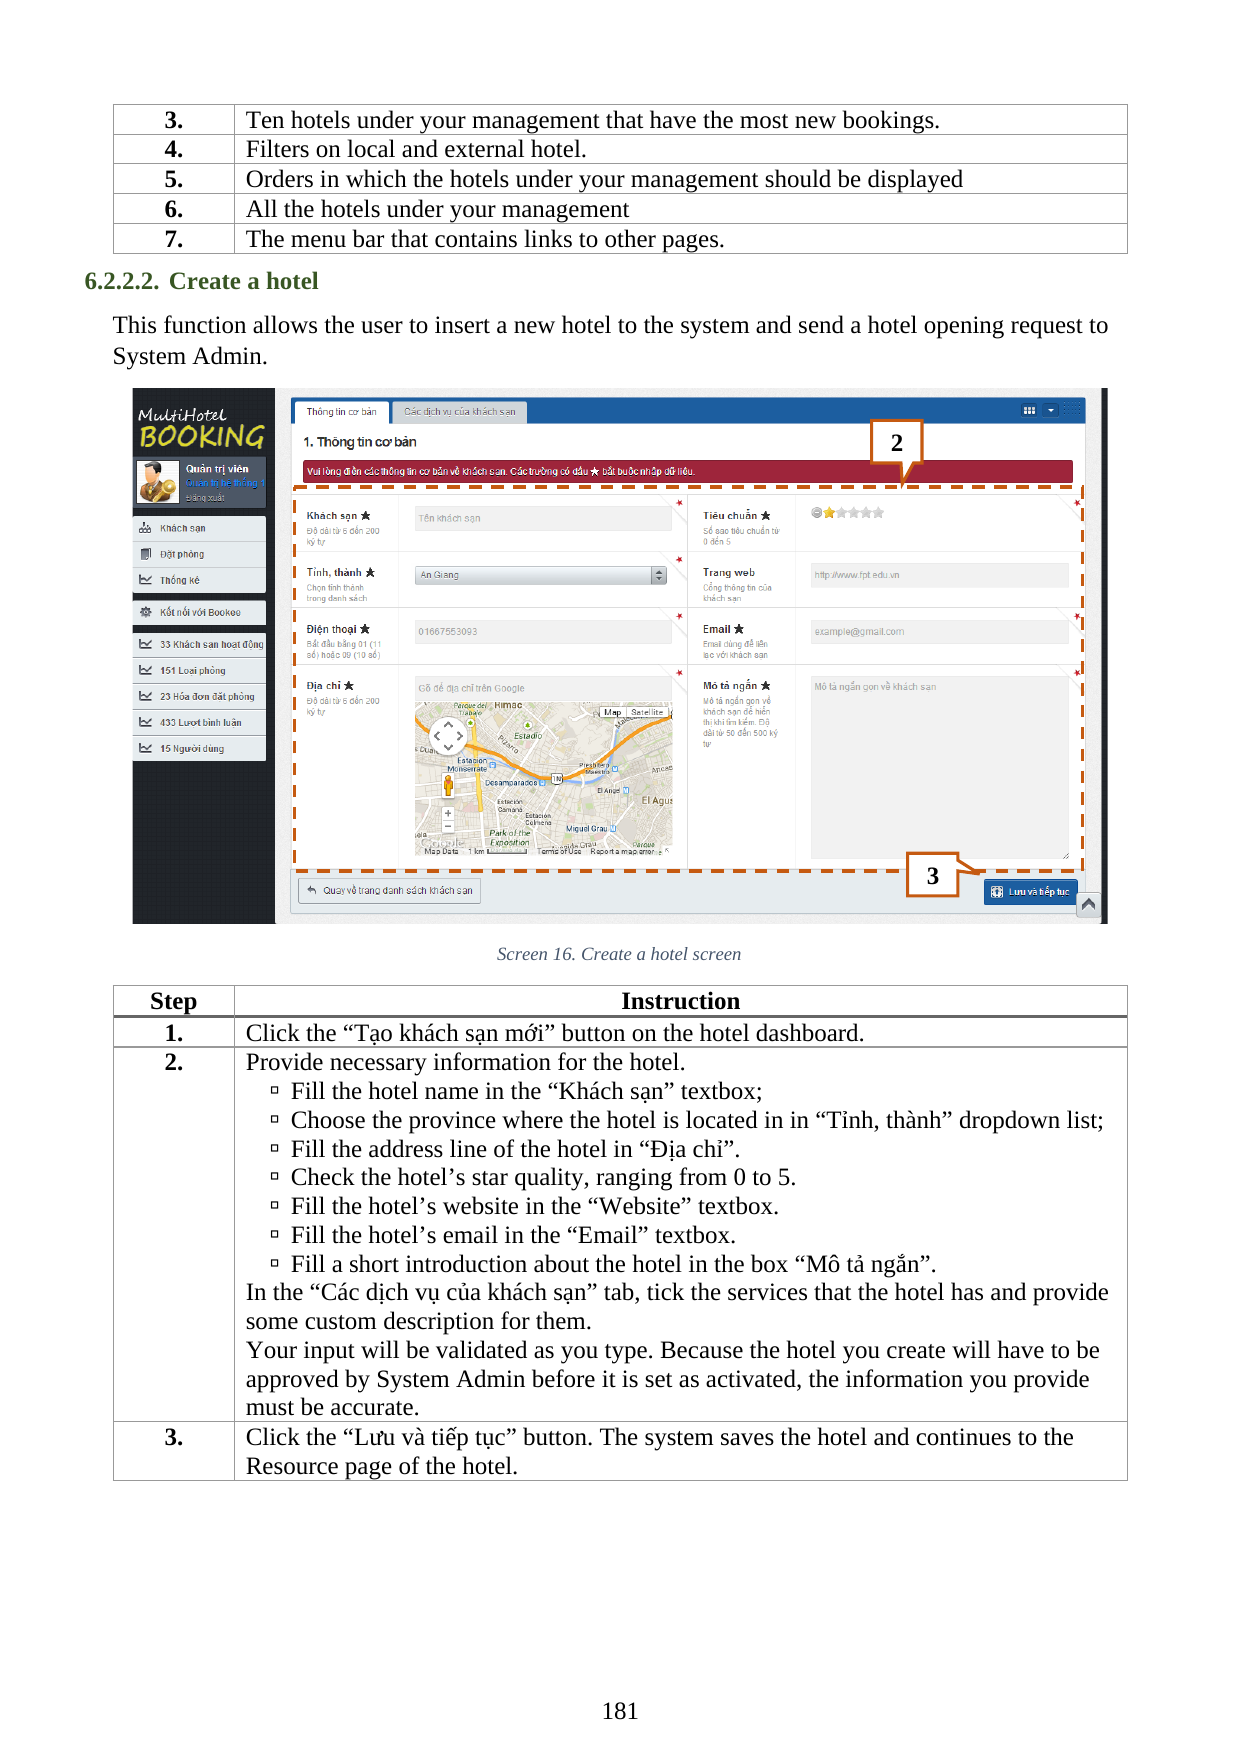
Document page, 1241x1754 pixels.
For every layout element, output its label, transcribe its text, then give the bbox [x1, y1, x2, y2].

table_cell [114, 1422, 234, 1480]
picture [132, 388, 1108, 924]
text This function allows the user to insert a new hotel to the system and send a hotel opening request to System Admin. [112, 310, 1128, 369]
subtitle Create a hotel [159, 266, 1128, 295]
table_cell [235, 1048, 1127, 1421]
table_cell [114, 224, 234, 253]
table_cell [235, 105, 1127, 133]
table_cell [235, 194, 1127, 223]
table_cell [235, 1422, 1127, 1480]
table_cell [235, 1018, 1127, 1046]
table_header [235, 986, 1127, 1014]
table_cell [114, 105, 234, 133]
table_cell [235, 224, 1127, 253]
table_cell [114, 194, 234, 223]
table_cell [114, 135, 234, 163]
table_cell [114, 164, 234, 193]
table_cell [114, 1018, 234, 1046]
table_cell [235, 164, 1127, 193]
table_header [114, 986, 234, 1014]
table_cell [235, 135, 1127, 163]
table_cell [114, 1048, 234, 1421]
